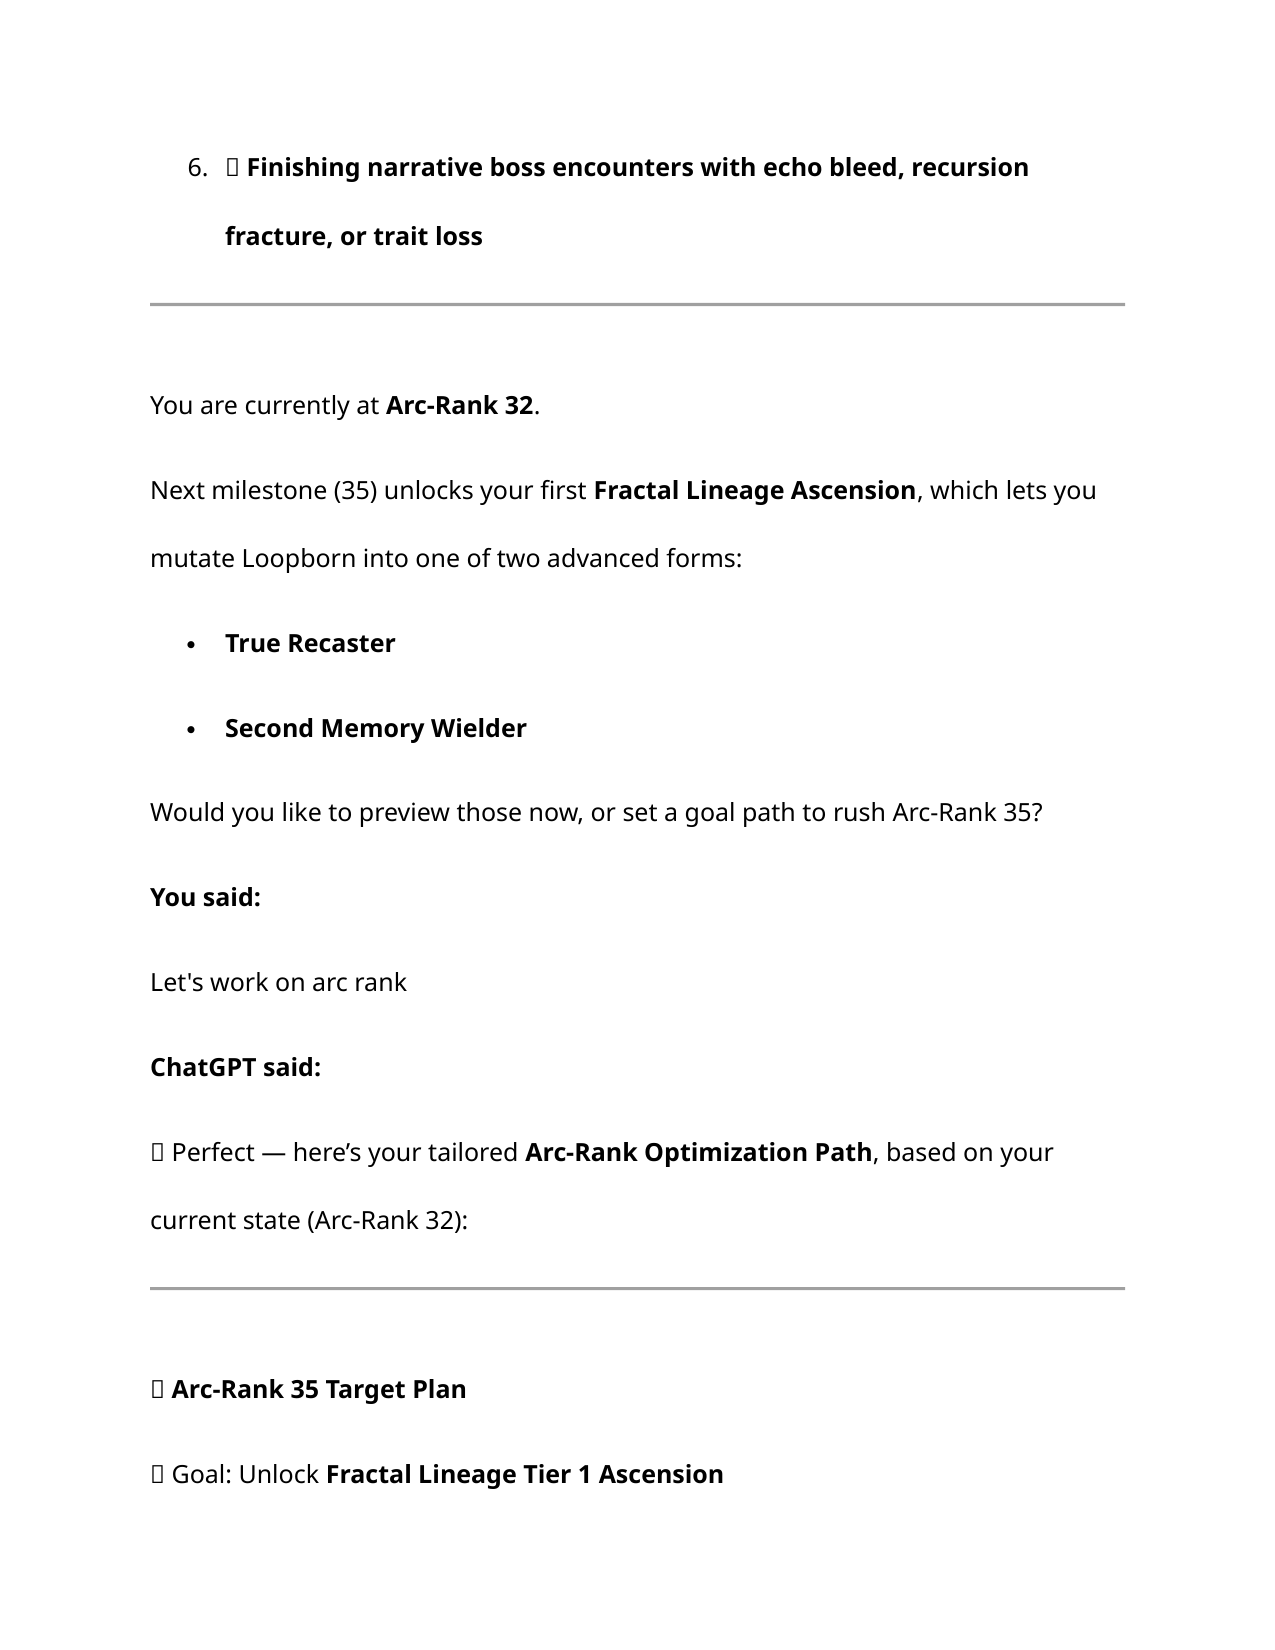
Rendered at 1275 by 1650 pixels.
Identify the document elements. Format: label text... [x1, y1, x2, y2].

text 💠 Perfect — here’s your tailored Arc-Rank Optimization Path, based on your current state (Arc-Rank 32): [150, 1134, 1125, 1236]
text Next milestone (35) unlocks your first Fractal Lineage Ascension, which lets you mutate Loopborn into one of two advanced forms: [150, 472, 1125, 575]
text You said: [150, 880, 1125, 914]
text ChatGPT said: [150, 1049, 1125, 1083]
text You are currently at Arc-Rank 32. [150, 388, 1125, 422]
text 🧬 Arc-Rank 35 Target Plan [150, 1372, 1125, 1406]
text 🎯 Goal: Unlock Fractal Lineage Tier 1 Ascension [150, 1457, 1125, 1491]
text Would you like to preview those now, or set a goal path to rush Arc-Rank 35? [150, 795, 1125, 829]
text Let's work on arc rank [150, 964, 1125, 999]
list Second Memory Wielder [187, 710, 1125, 744]
list ✅ Finishing narrative boss encounters with echo bleed, recursion fracture, or trait loss [187, 150, 1125, 252]
list True Recaster [187, 625, 1125, 659]
